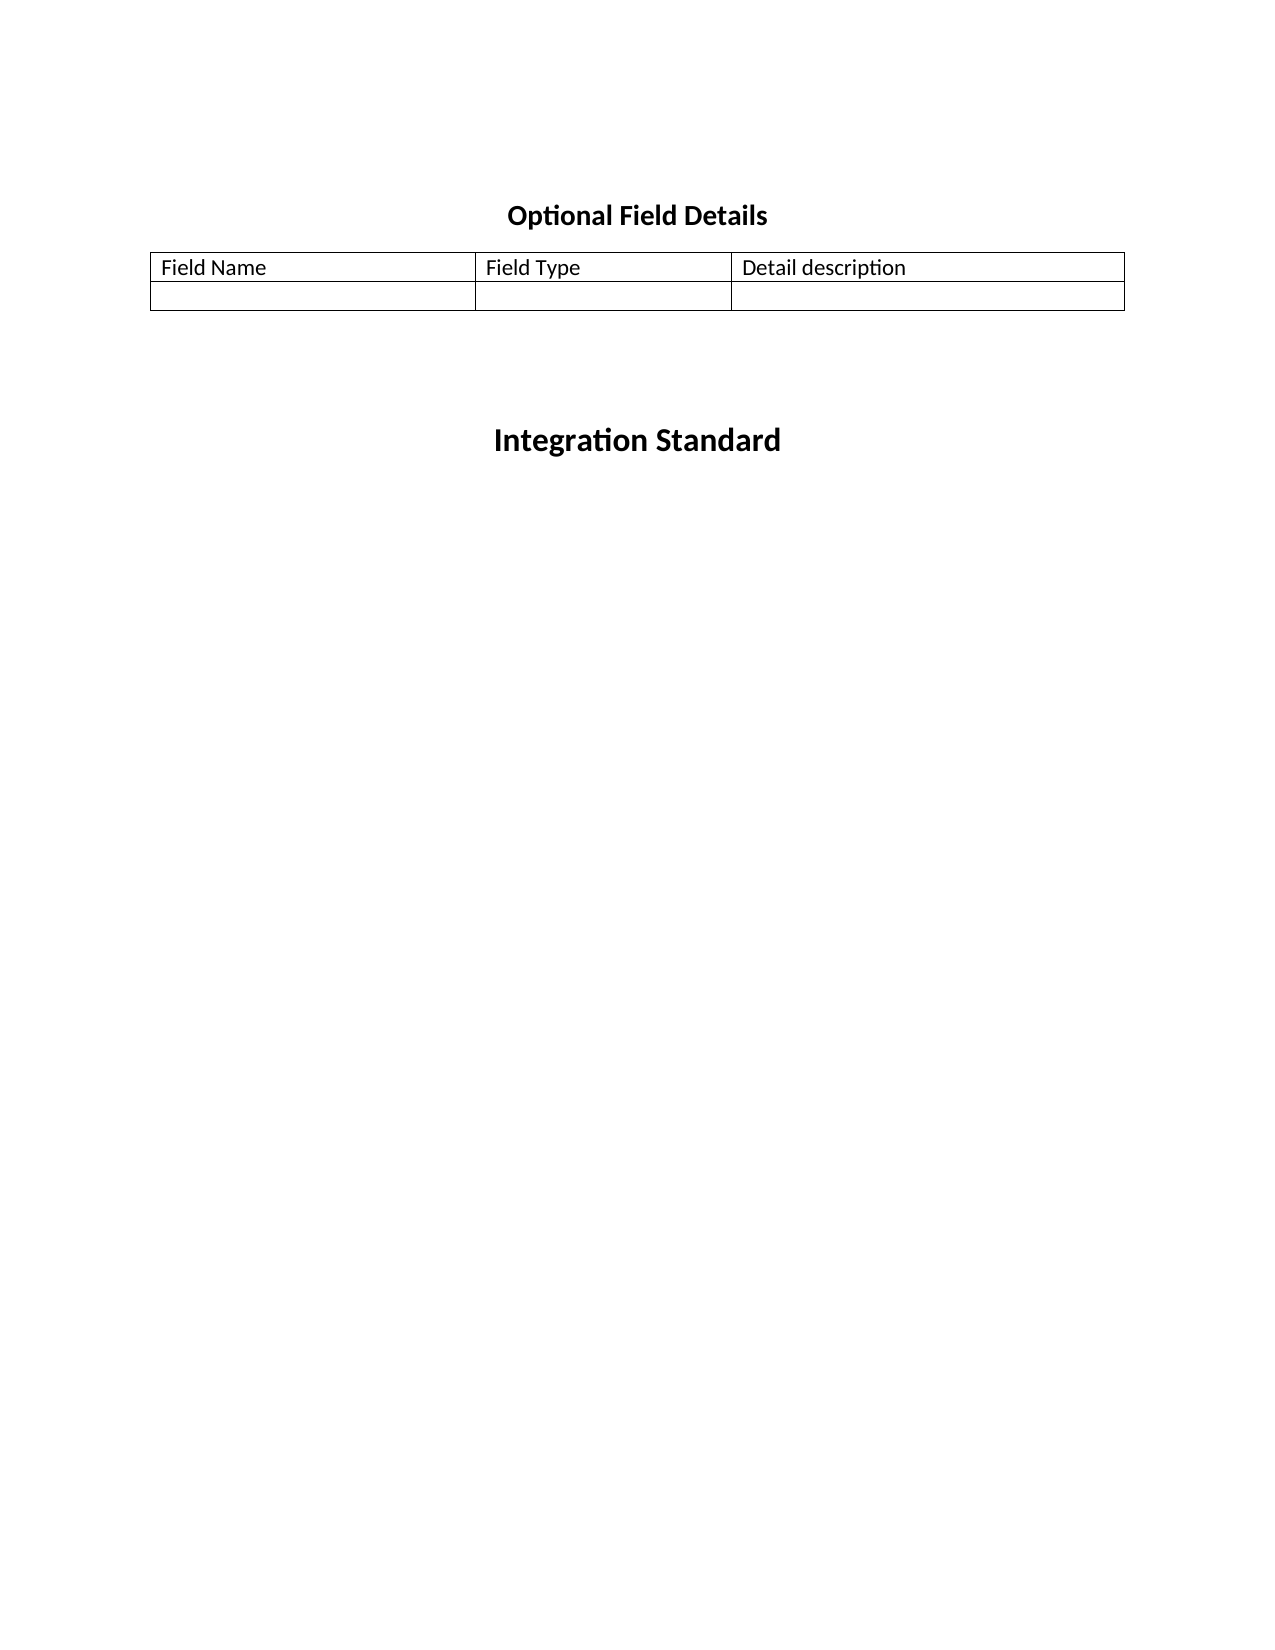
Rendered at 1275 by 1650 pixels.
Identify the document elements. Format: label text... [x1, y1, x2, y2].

table_header Field Type [476, 253, 731, 281]
table_cell [151, 282, 475, 310]
table_cell [476, 282, 731, 310]
table_cell [732, 282, 1124, 310]
text Optional Field Details [150, 197, 1125, 232]
table_header Field Name [151, 253, 475, 281]
text Integration Standard [150, 419, 1125, 459]
table_header Detail description [732, 253, 1124, 281]
